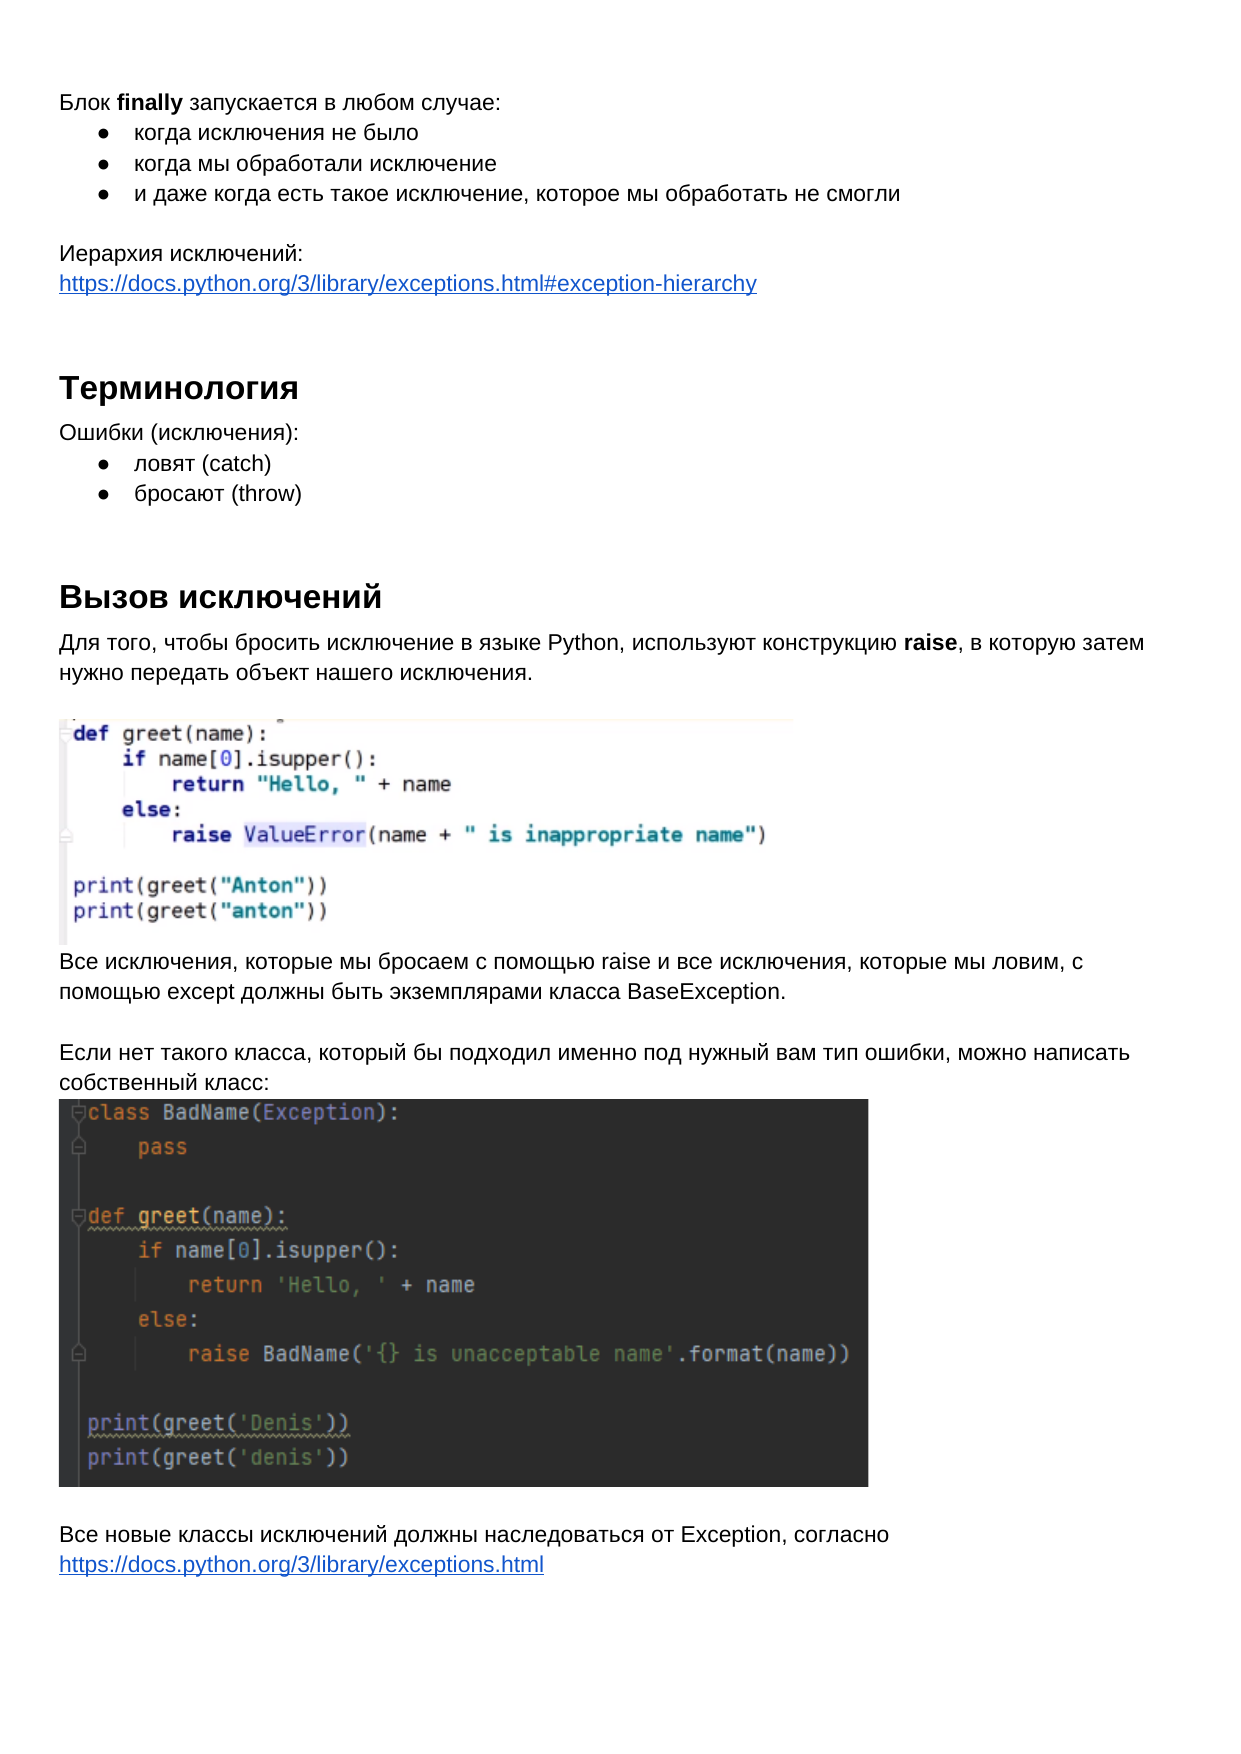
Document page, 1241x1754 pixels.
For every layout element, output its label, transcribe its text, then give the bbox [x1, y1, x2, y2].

list бросают (throw) [96, 480, 1181, 506]
list когда мы обработали исключение [96, 149, 1181, 176]
text Если нет такого класса, который бы подходил именно под нужный вам тип ошибки, можно написать собственный класс: [59, 1039, 1181, 1095]
text Иерархия исключений: [59, 240, 1181, 267]
text Все исключения, которые мы бросаем с помощью raise и все исключения, которые мы ловим, с помощью except должны быть экземплярами класса BaseException. [59, 948, 1181, 1004]
text Ошибки (исключения): [59, 419, 1181, 446]
text Для того, чтобы бросить исключение в языке Python, используют конструкцию raise, в которую затем нужно передать объект нашего исключения. [59, 628, 1181, 685]
picture [58, 719, 794, 945]
subtitle Вызов исключений [59, 578, 1181, 616]
text https://docs.python.org/3/library/exceptions.html#exception-hierarchy [59, 270, 1181, 297]
list когда исключения не было [96, 119, 1181, 146]
text Все новые классы исключений должны наследоваться от Exception, согласно https://docs.python.org/3/library/exceptions.html [59, 1521, 1181, 1577]
picture [58, 1099, 869, 1487]
list ловят (catch) [96, 449, 1181, 476]
subtitle Терминология [59, 368, 1181, 407]
list и даже когда есть такое исключение, которое мы обработать не смогли [96, 180, 1181, 206]
text Блок finally запускается в любом случае: [59, 89, 1181, 116]
